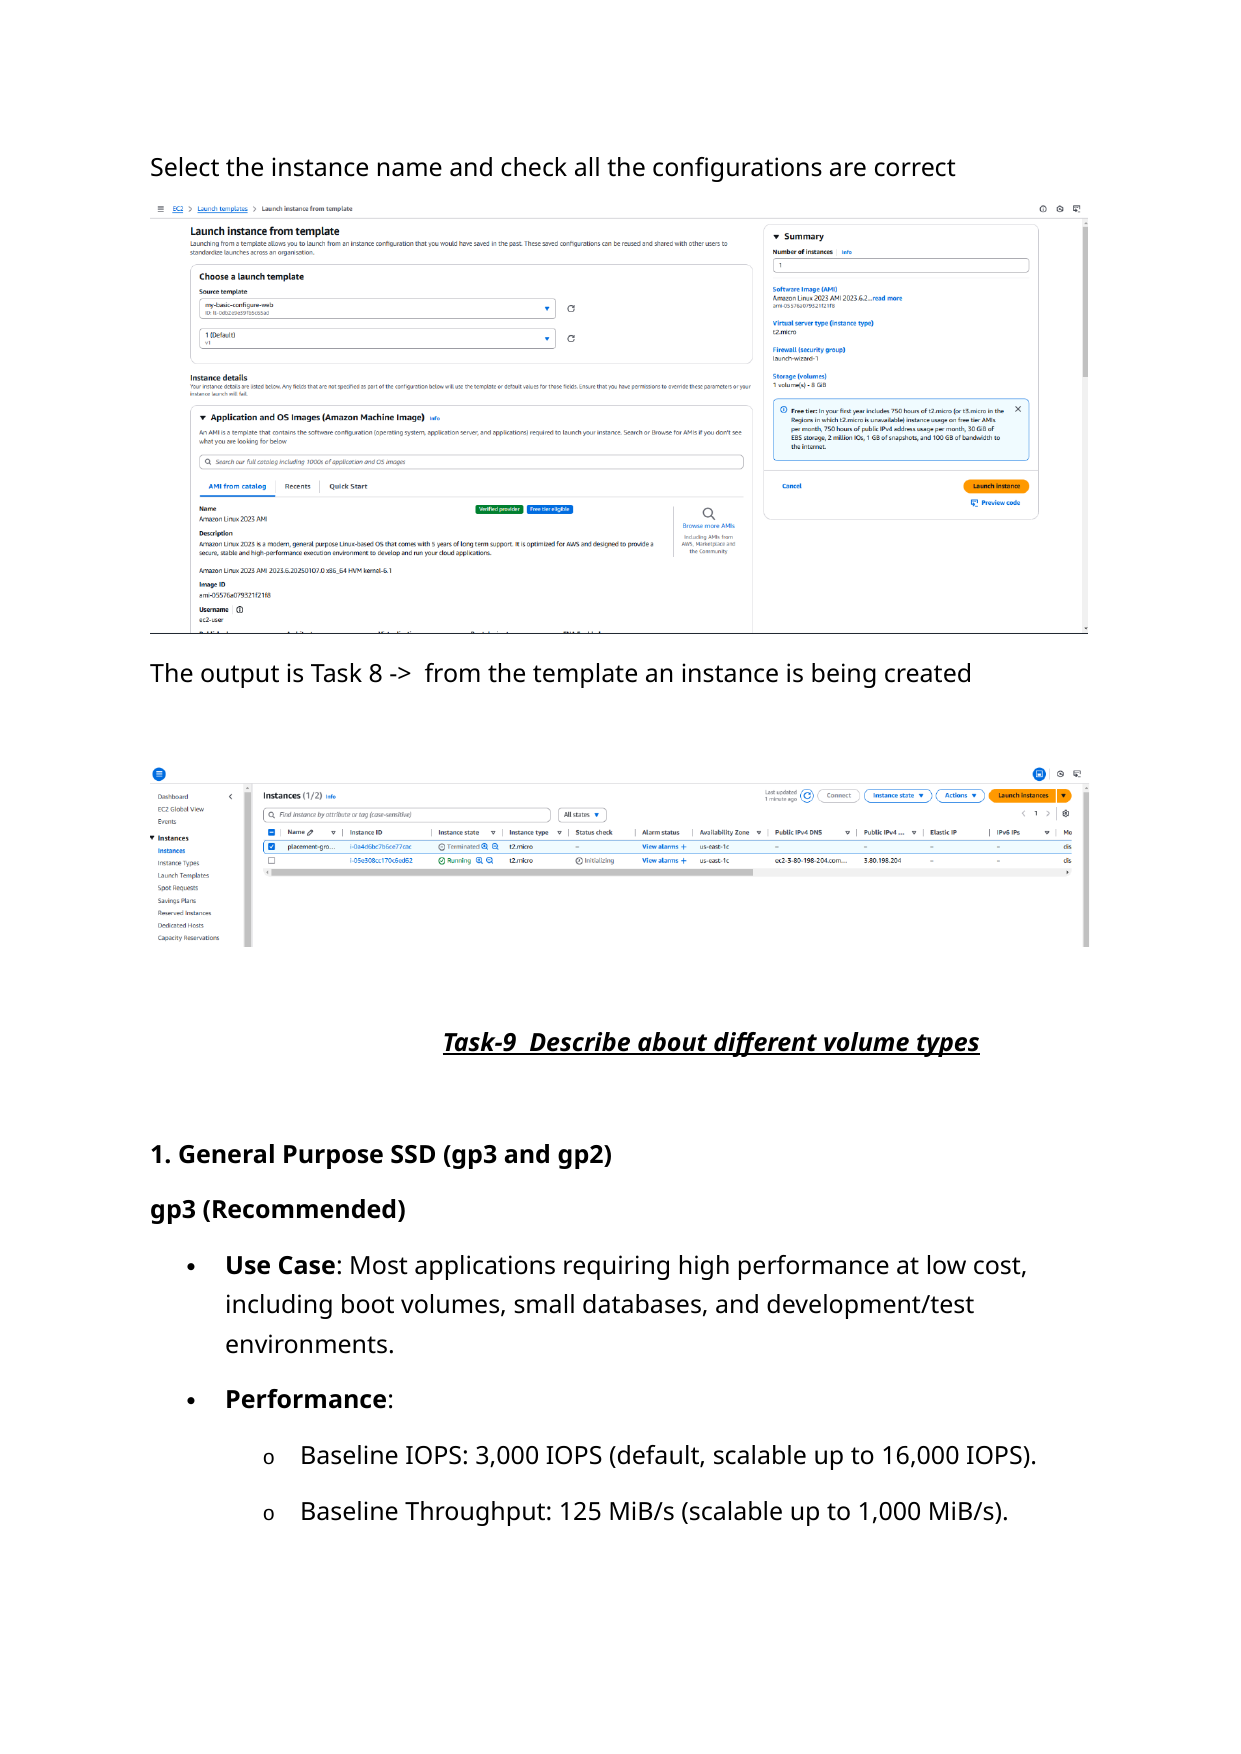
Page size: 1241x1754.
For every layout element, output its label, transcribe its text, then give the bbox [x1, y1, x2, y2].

list Performance: [187, 1382, 1090, 1416]
list Baseline IOPS: 3,000 IOPS (default, scalable up to 16,000 IOPS). [262, 1438, 1090, 1472]
text 1. General Purpose SSD (gp3 and gp2) [150, 1136, 1090, 1170]
text The output is Task 8 -> from the template an instance is being created [150, 655, 1090, 689]
text Task-9 Describe about different volume types [150, 1025, 1090, 1059]
picture [150, 205, 1088, 634]
text gp3 (Recommended) [150, 1192, 1090, 1226]
list Use Case: Most applications requiring high performance at low cost, including boot volumes, small databases, and development/test environments. [187, 1248, 1090, 1360]
list Baseline Throughput: 125 MiB/s (scalable up to 1,000 MiB/s). [262, 1494, 1090, 1528]
text Select the instance name and check all the configurations are correct [150, 150, 1090, 184]
picture [150, 766, 1090, 947]
